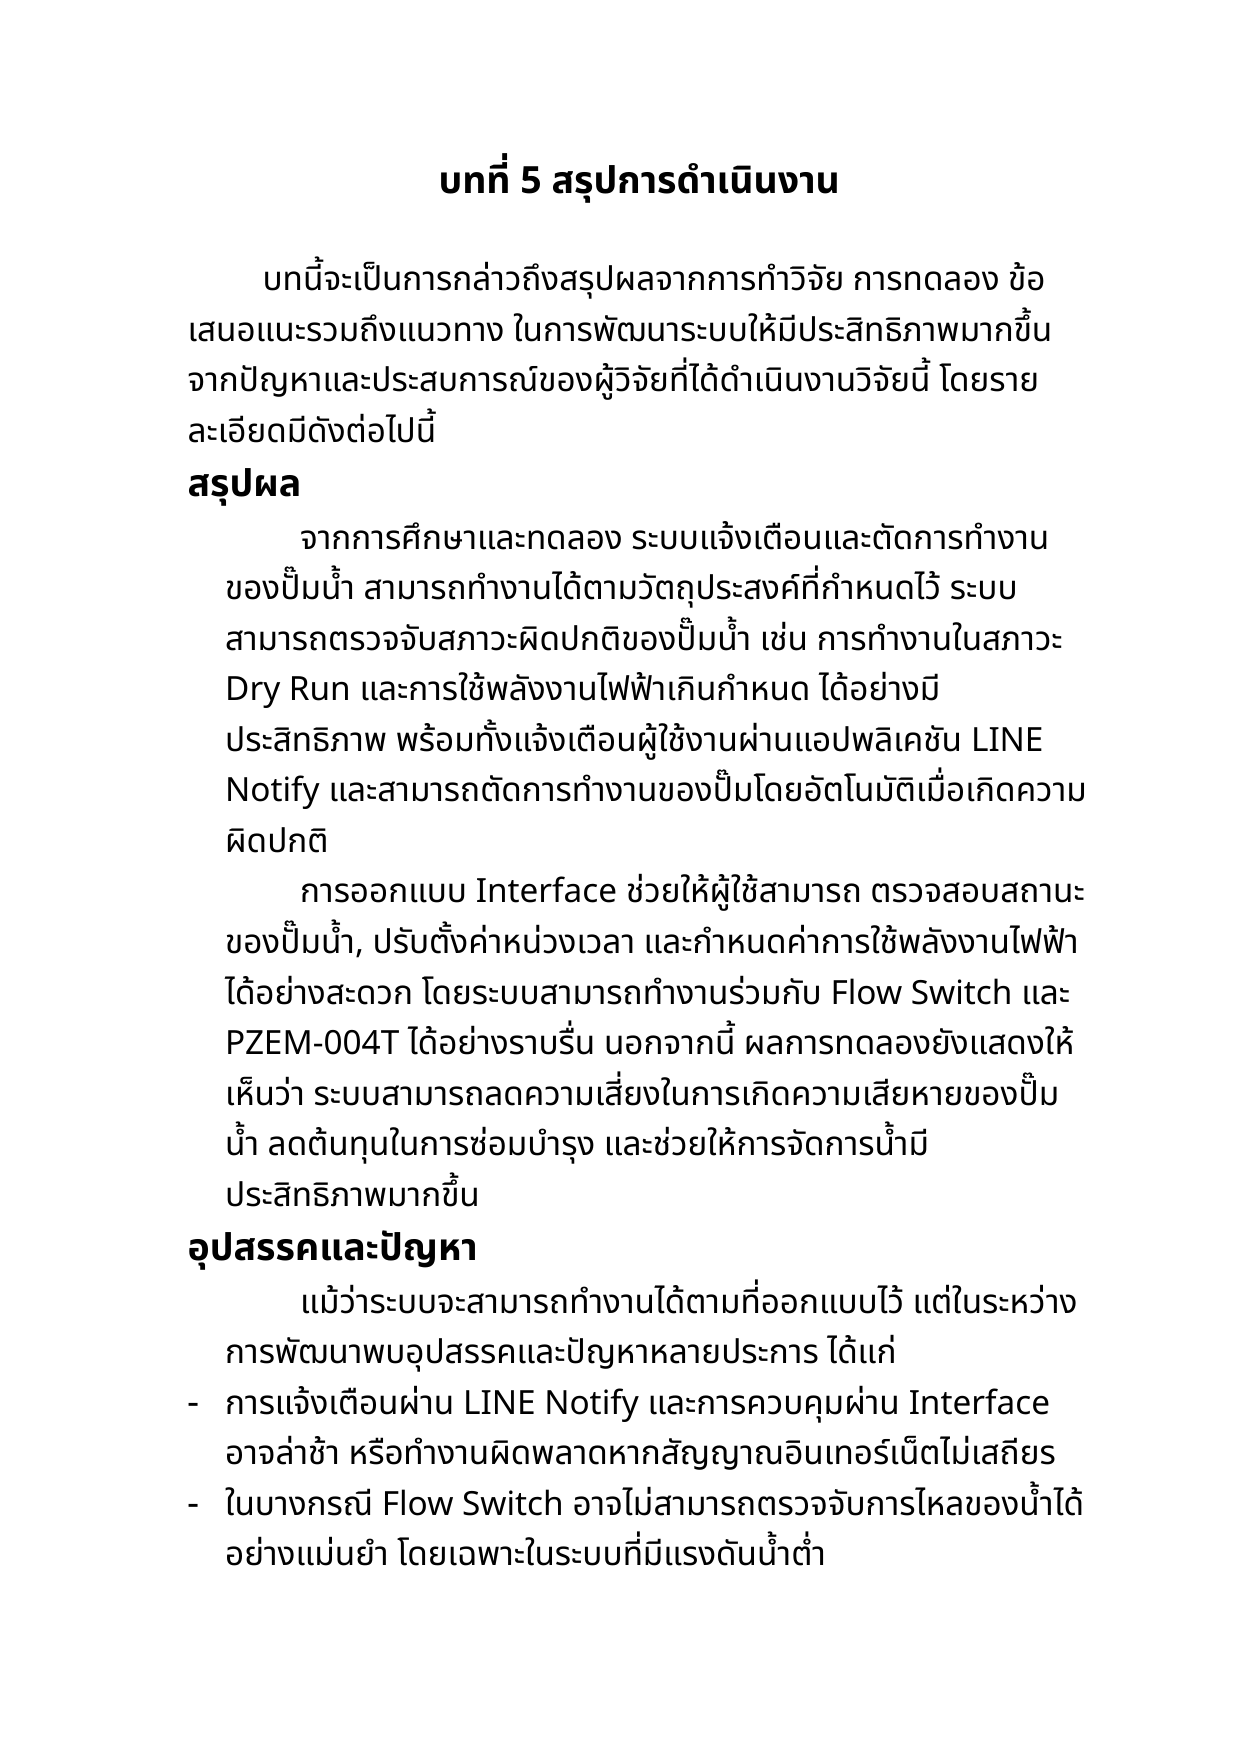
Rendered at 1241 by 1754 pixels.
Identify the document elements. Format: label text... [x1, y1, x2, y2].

list ในบางกรณี Flow Switch อาจไม่สามารถตรวจจับการไหลของน้ำได้อย่างแม่นยำ โดยเฉพาะในระบบที่มีแรงดันน้ำต่ำ [187, 1479, 1090, 1581]
subtitle อุปสรรคและปัญหา [187, 1221, 1090, 1278]
text จากการศึกษาและทดลอง ระบบแจ้งเตือนและตัดการทำงานของปั๊มน้ำ สามารถทำงานได้ตามวัตถุประสงค์ที่กำหนดไว้ ระบบสามารถตรวจจับสภาวะผิดปกติของปั๊มน้ำ เช่น การทำงานในสภาวะ Dry Run และการใช้พลังงานไฟฟ้าเกินกำหนด ได้อย่างมีประสิทธิภาพ พร้อมทั้งแจ้งเตือนผู้ใช้งานผ่านแอปพลิเคชัน LINE Notify และสามารถตัดการทำงานของปั๊มโดยอัตโนมัติเมื่อเกิดความผิดปกติ [225, 514, 1090, 867]
subtitle สรุปผล [187, 457, 1090, 514]
text แม้ว่าระบบจะสามารถทำงานได้ตามที่ออกแบบไว้ แต่ในระหว่างการพัฒนาพบอุปสรรคและปัญหาหลายประการ ได้แก่ [225, 1278, 1090, 1378]
text บทนี้จะเป็นการกล่าวถึงสรุปผลจากการทำวิจัย การทดลอง ข้อเสนอแนะรวมถึงแนวทาง ในการพัฒนาระบบให้มีประสิทธิภาพมากขึ้น จากปัญหาและประสบการณ์ของผู้วิจัยที่ได้ดำเนินงานวิจัยนี้ โดยรายละเอียดมีดังต่อไปนี้ [187, 255, 1090, 457]
text การออกแบบ Interface ช่วยให้ผู้ใช้สามารถ ตรวจสอบสถานะของปั๊มน้ำ, ปรับตั้งค่าหน่วงเวลา และกำหนดค่าการใช้พลังงานไฟฟ้า ได้อย่างสะดวก โดยระบบสามารถทำงานร่วมกับ Flow Switch และ PZEM-004T ได้อย่างราบรื่น นอกจากนี้ ผลการทดลองยังแสดงให้เห็นว่า ระบบสามารถลดความเสี่ยงในการเกิดความเสียหายของปั๊มน้ำ ลดต้นทุนในการซ่อมบำรุง และช่วยให้การจัดการน้ำมีประสิทธิภาพมากขึ้น [225, 867, 1090, 1221]
subtitle บทที่ 5 สรุปการดำเนินงาน [187, 153, 1090, 210]
list การแจ้งเตือนผ่าน LINE Notify และการควบคุมผ่าน Interface อาจล่าช้า หรือทำงานผิดพลาดหากสัญญาณอินเทอร์เน็ตไม่เสถียร [187, 1378, 1090, 1479]
